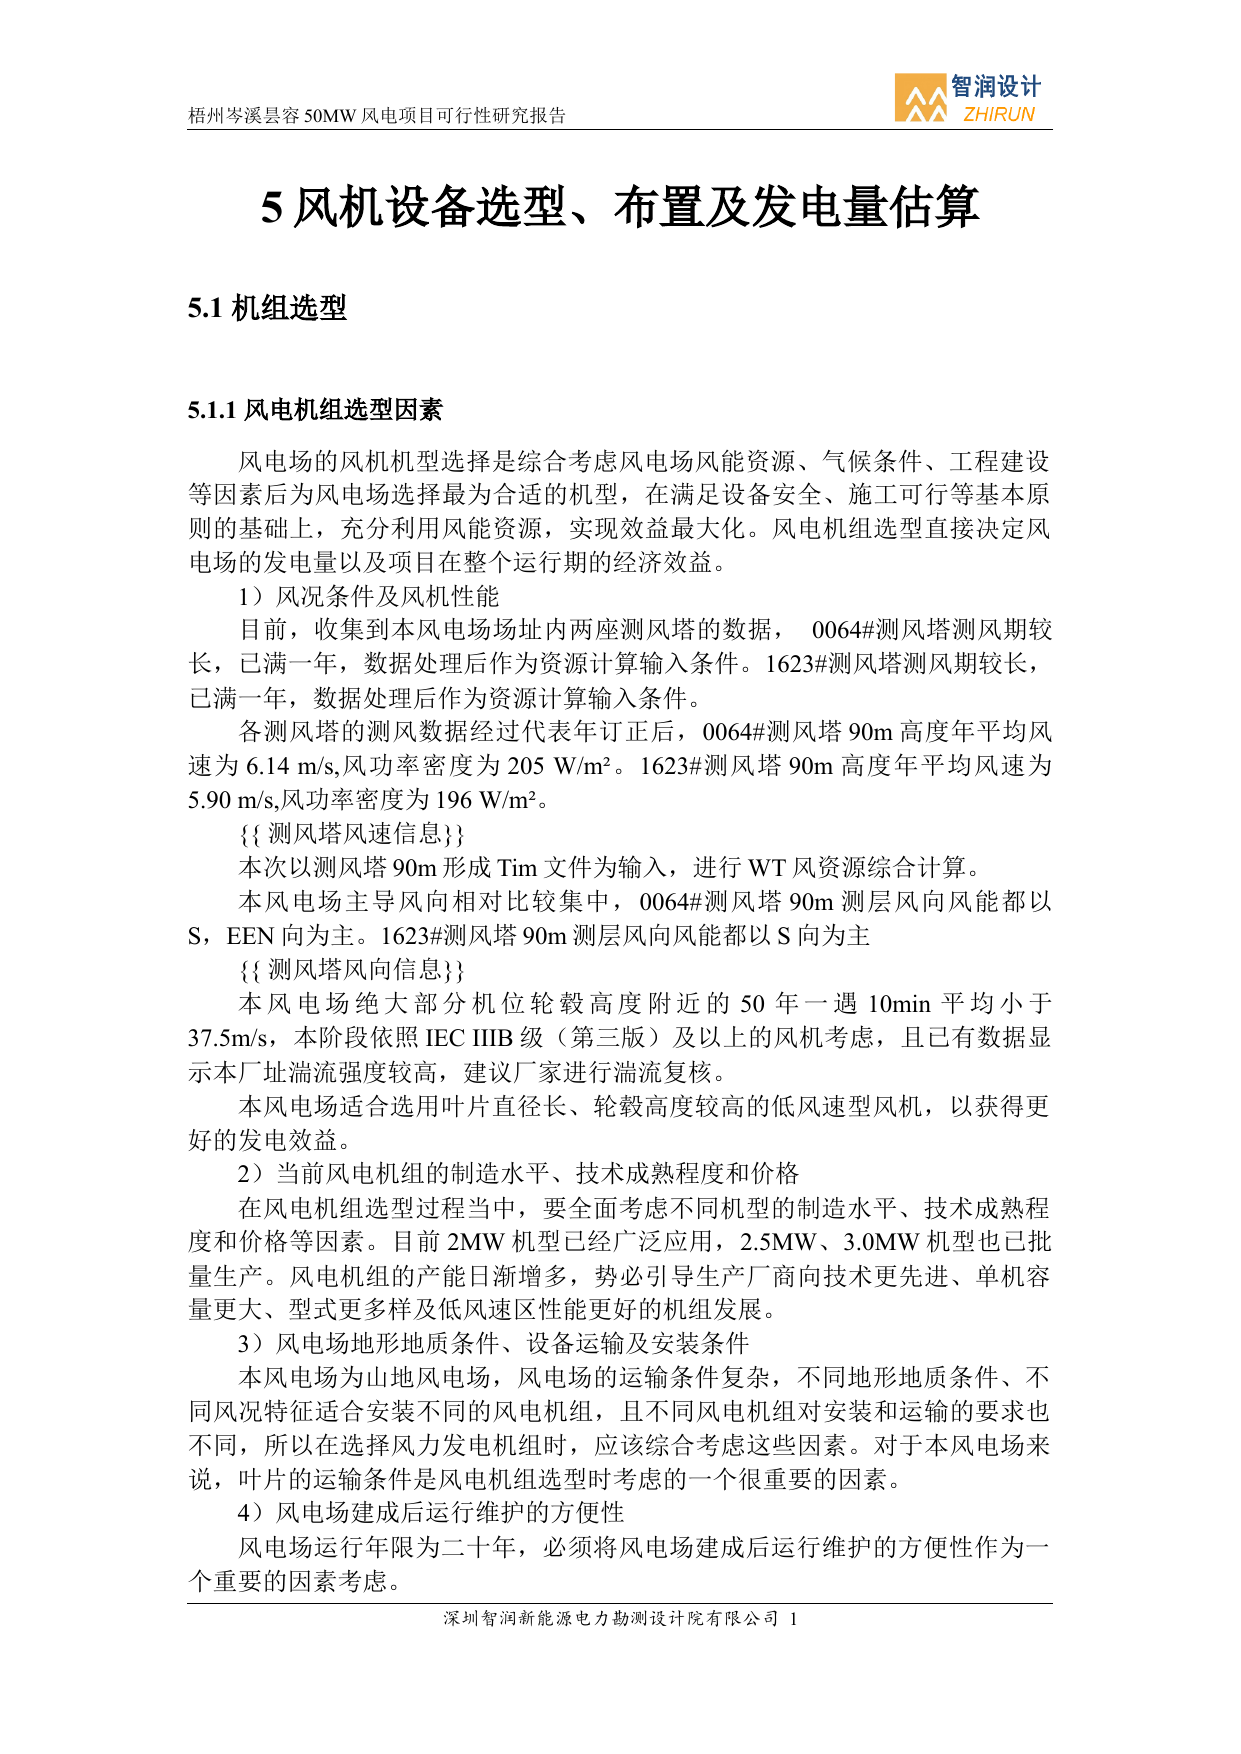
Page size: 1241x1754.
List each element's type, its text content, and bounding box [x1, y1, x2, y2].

subtitle 5.1 机组选型 [187, 272, 1053, 340]
text 本次以测风塔90m形成Tim文件为输入，进行WT风资源综合计算。 [187, 850, 1053, 884]
title 5.1.1 风电机组选型因素 [187, 391, 1053, 425]
text 风电场运行年限为二十年，必须将风电场建成后运行维护的方便性作为一个重要的因素考虑。 [187, 1529, 1053, 1597]
text 2）当前风电机组的制造水平、技术成熟程度和价格 [187, 1155, 1053, 1189]
text 本风电场主导风向相对比较集中，0064#测风塔90m测层风向风能都以S，EEN向为主。1623#测风塔90m测层风向风能都以S向为主 [187, 884, 1053, 952]
text 各测风塔的测风数据经过代表年订正后，0064#测风塔90m高度年平均风速为6.14 m/s,风功率密度为205 W/m²。1623#测风塔90m高度年平均风速为5.90 m/s,风功率密度为196 W/m²。 [187, 714, 1053, 816]
text 本风电场为山地风电场，风电场的运输条件复杂，不同地形地质条件、不同风况特征适合安装不同的风电机组，且不同风电机组对安装和运输的要求也不同，所以在选择风力发电机组时，应该综合考虑这些因素。对于本风电场来说，叶片的运输条件是风电机组选型时考虑的一个很重要的因素。 [187, 1359, 1053, 1495]
text 本风电场适合选用叶片直径长、轮毂高度较高的低风速型风机，以获得更好的发电效益。 [187, 1087, 1053, 1155]
text 1）风况条件及风机性能 [187, 578, 1053, 612]
text 风电场的风机机型选择是综合考虑风电场风能资源、气候条件、工程建设等因素后为风电场选择最为合适的机型，在满足设备安全、施工可行等基本原则的基础上，充分利用风能资源，实现效益最大化。风电机组选型直接决定风电场的发电量以及项目在整个运行期的经济效益。 [187, 442, 1053, 578]
text 3）风电场地形地质条件、设备运输及安装条件 [187, 1325, 1053, 1359]
text 目前，收集到本风电场场址内两座测风塔的数据， 0064#测风塔测风期较长，已满一年，数据处理后作为资源计算输入条件。1623#测风塔测风期较长，已满一年，数据处理后作为资源计算输入条件。 [187, 612, 1053, 714]
picture [894, 70, 1042, 123]
text 在风电机组选型过程当中，要全面考虑不同机型的制造水平、技术成熟程度和价格等因素。目前2MW机型已经广泛应用，2.5MW、3.0MW机型也已批量生产。风电机组的产能日渐增多，势必引导生产厂商向技术更先进、单机容量更大、型式更多样及低风速区性能更好的机组发展。 [187, 1189, 1053, 1325]
text 本风电场绝大部分机位轮毂高度附近的50年一遇10min平均小于37.5m/s，本阶段依照IEC IIIB级（第三版）及以上的风机考虑，且已有数据显示本厂址湍流强度较高，建议厂家进行湍流复核。 [187, 986, 1053, 1087]
text 4）风电场建成后运行维护的方便性 [187, 1495, 1053, 1529]
text 5风机设备选型、布置及发电量估算 [187, 171, 1053, 238]
text {{ 测风塔风向信息}} [187, 952, 1053, 986]
text {{ 测风塔风速信息}} [187, 816, 1053, 850]
